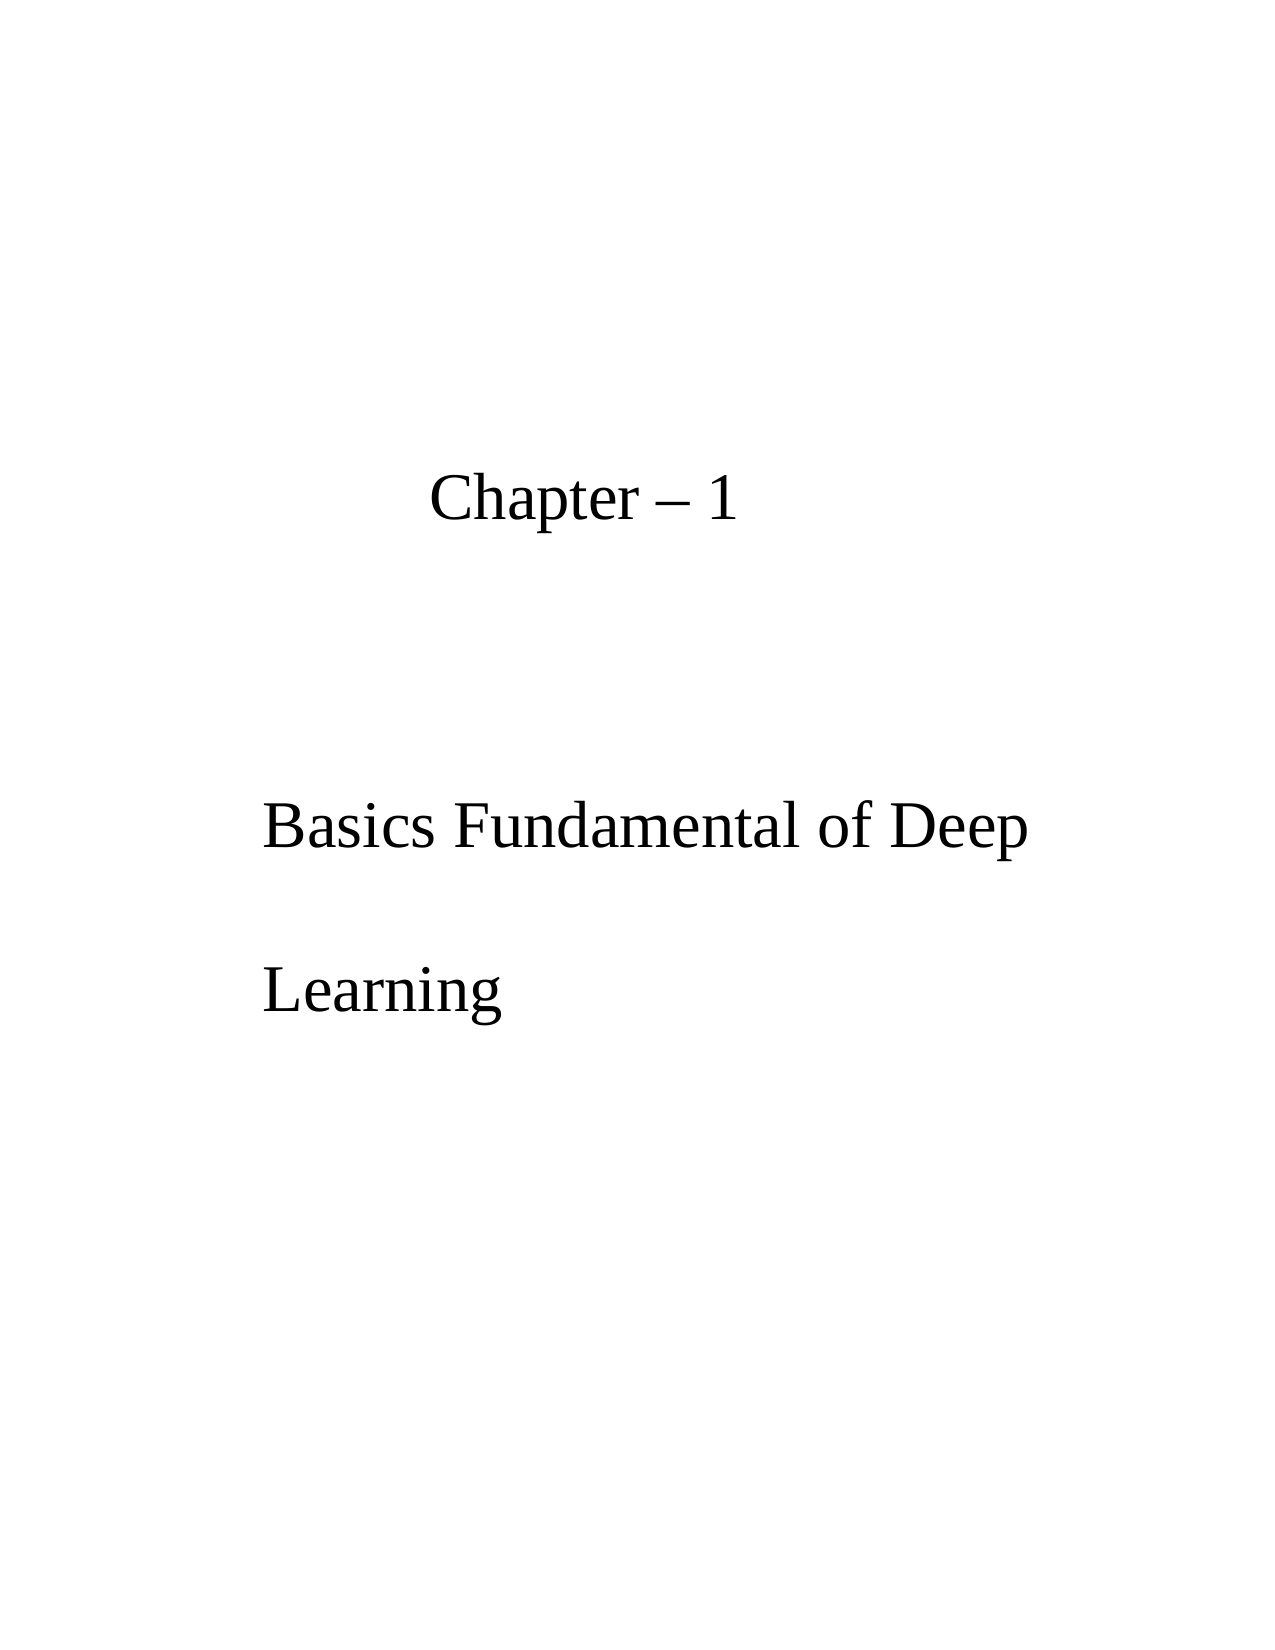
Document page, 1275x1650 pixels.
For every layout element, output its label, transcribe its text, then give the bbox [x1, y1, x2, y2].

text Chapter – 1 [262, 457, 1125, 534]
text Basics Fundamental of Deep [262, 785, 1125, 862]
text Learning [262, 949, 1125, 1026]
